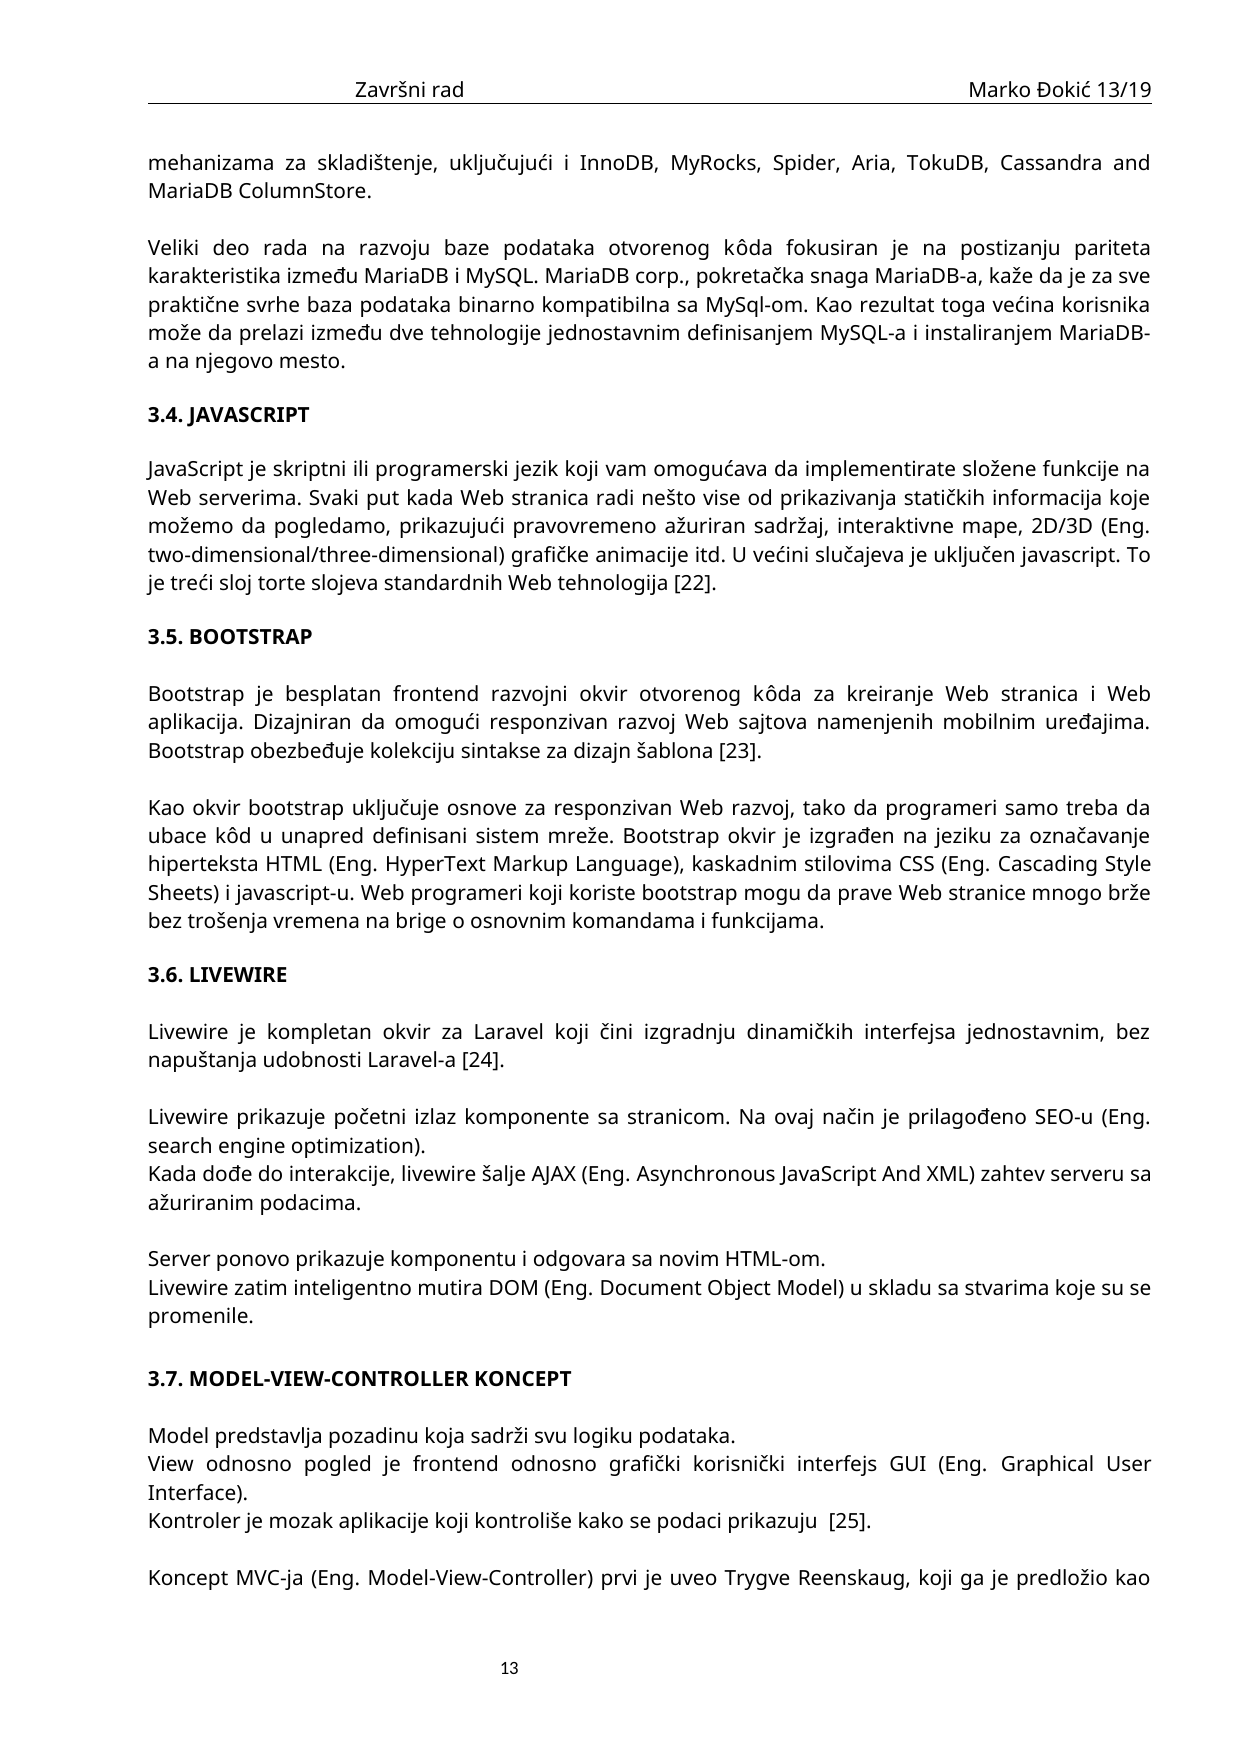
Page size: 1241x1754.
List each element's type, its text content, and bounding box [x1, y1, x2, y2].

subtitle BOOTSTRAP [148, 622, 1152, 650]
subtitle LIVEWIRE [148, 960, 1152, 989]
text Bootstrap je besplatan frontend razvojni okvir otvorenog kôda za kreiranje Web stranica i Web aplikacija. Dizajniran da omogući responzivan razvoj Web sajtova namenjenih mobilnim uređajima. Bootstrap obezbeđuje kolekciju sintakse za dizajn šablona [23]. Kao okvir bootstrap uključuje osnove za responzivan Web razvoj, tako da programeri samo treba da ubace kôd u unapred definisani sistem mreže. Bootstrap okvir je izgrađen na jeziku za označavanje hiperteksta HTML (Eng. HyperText Markup Language), kaskadnim stilovima CSS (Eng. Cascading Style Sheets) i javascript-u. Web programeri koji koriste bootstrap mogu da prave Web stranice mnogo brže bez trošenja vremena na brige o osnovnim komandama i funkcijama. [148, 650, 1152, 960]
text JavaScript je skriptni ili programerski jezik koji vam omogućava da implementirate složene funkcije na Web serverima. Svaki put kada Web stranica radi nešto vise od prikazivanja statičkih informacija koje možemo da pogledamo, prikazujući pravovremeno ažuriran sadržaj, interaktivne mape, 2D/3D (Eng. two-dimensional/three-dimensional) grafičke animacije itd. U većini slučajeva je uključen javascript. To je treći sloj torte slojeva standardnih Web tehnologija [22]. [148, 454, 1152, 622]
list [148, 148, 1152, 204]
text Veliki deo rada na razvoju baze podataka otvorenog kôda fokusiran je na postizanju pariteta karakteristika između MariaDB i MySQL. MariaDB corp., pokretačka snaga MariaDB-a, kaže da je za sve praktične svrhe baza podataka binarno kompatibilna sa MySql-om. Kao rezultat toga većina korisnika može da prelazi između dve tehnologije jednostavnim definisanjem MySQL-a i instaliranjem MariaDB-a na njegovo mesto. [148, 233, 1152, 401]
subtitle JAVASCRIPT [148, 401, 1152, 454]
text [148, 1421, 1152, 1591]
text Livewire je kompletan okvir za Laravel koji čini izgradnju dinamičkih interfejsa jednostavnim, bez napuštanja udobnosti Laravel-a [24]. Livewire prikazuje početni izlaz komponente sa stranicom. Na ovaj način je prilagođeno SEO-u (Eng. search engine optimization). Kada dođe do interakcije, livewire šalje AJAX (Eng. Asynchronous JavaScript And XML) zahtev serveru sa ažuriranim podacima. Server ponovo prikazuje komponentu i odgovara sa novim HTML-om. Livewire zatim inteligentno mutira DOM (Eng. Document Object Model) u skladu sa stvarima koje su se promenile. [148, 989, 1152, 1330]
subtitle MODEL-VIEW-CONTROLLER KONCEPT [148, 1364, 1152, 1392]
